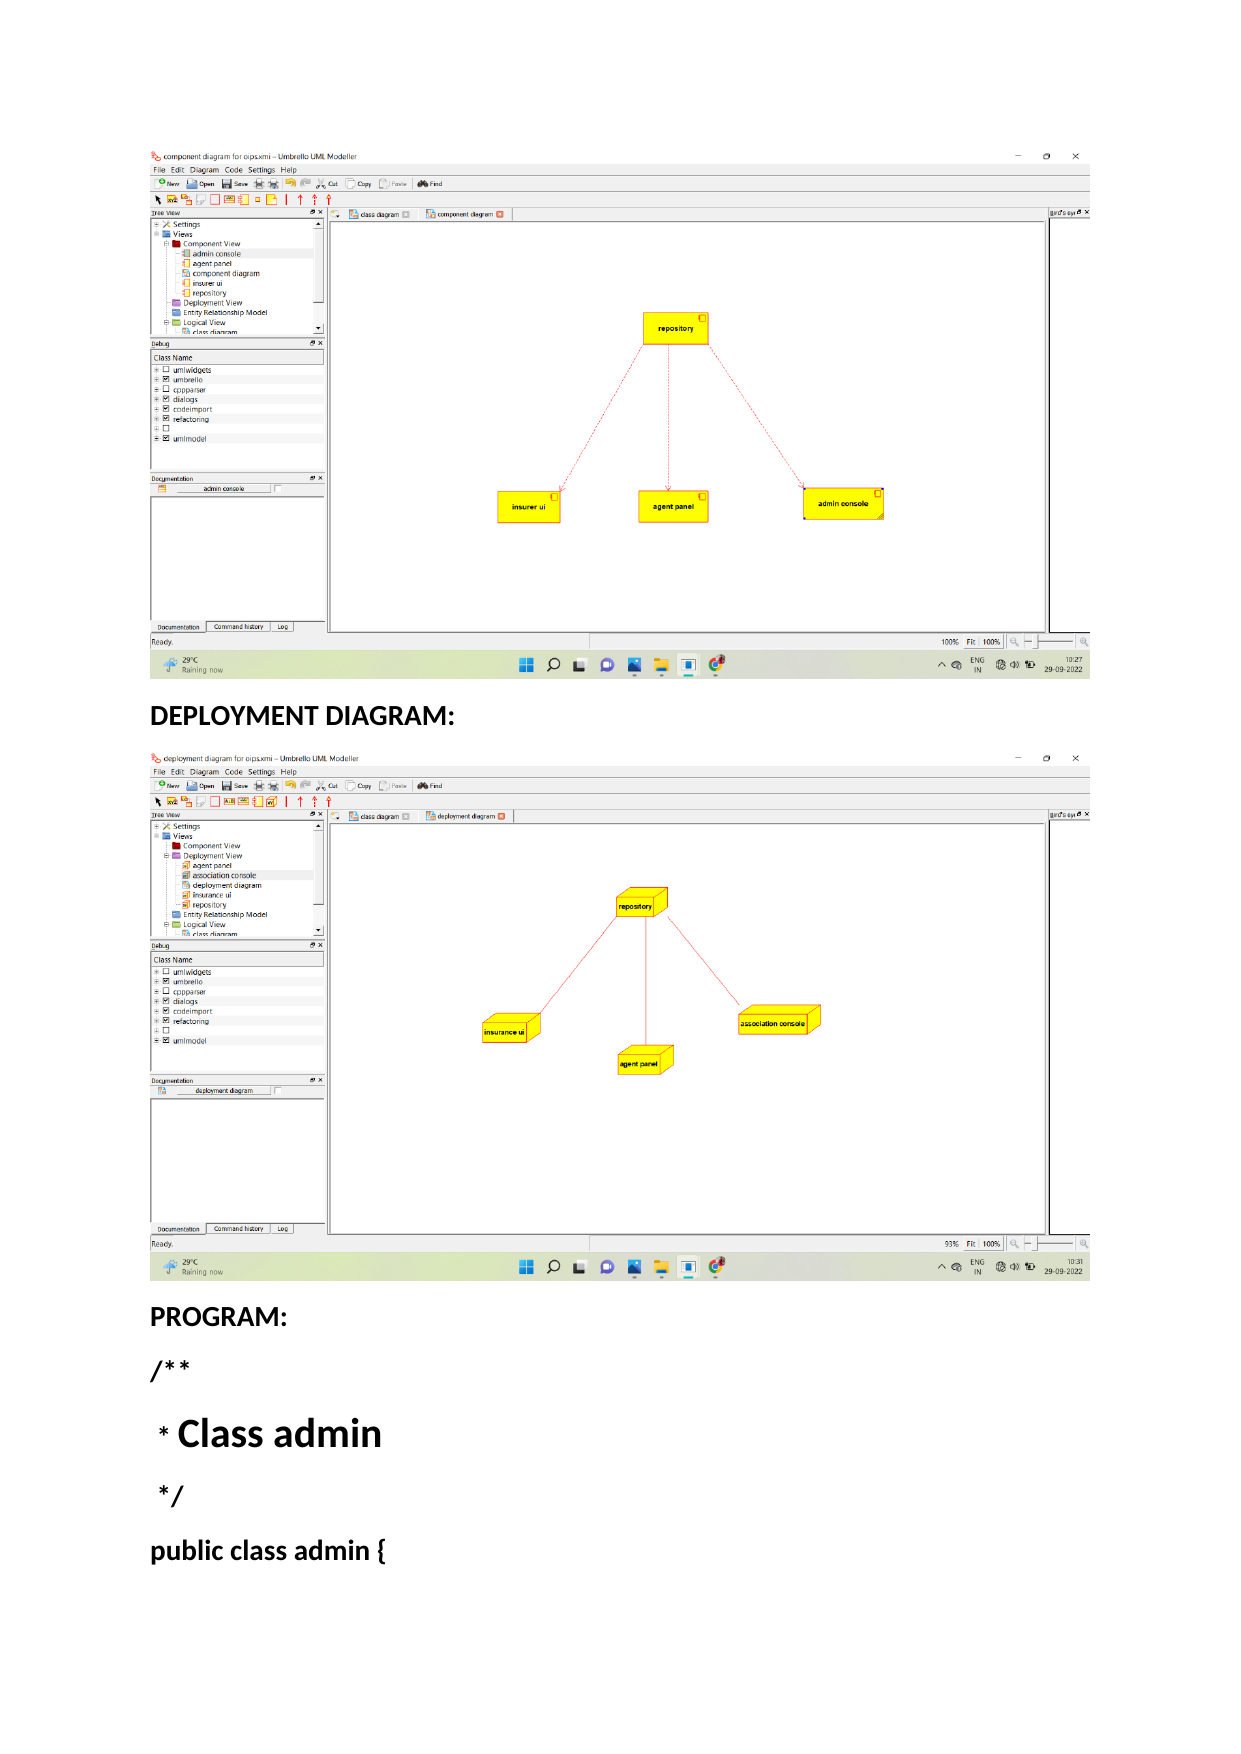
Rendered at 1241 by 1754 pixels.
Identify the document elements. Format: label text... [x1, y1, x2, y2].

text /** [150, 1353, 1090, 1388]
text DEPLOYMENT DIAGRAM: [150, 697, 1090, 733]
text public class admin { [150, 1532, 1090, 1568]
picture [150, 751, 1090, 1281]
text * Class admin [150, 1407, 1090, 1458]
text PROGRAM: [150, 1298, 1090, 1334]
picture [150, 150, 1090, 679]
text */ [150, 1478, 1090, 1513]
